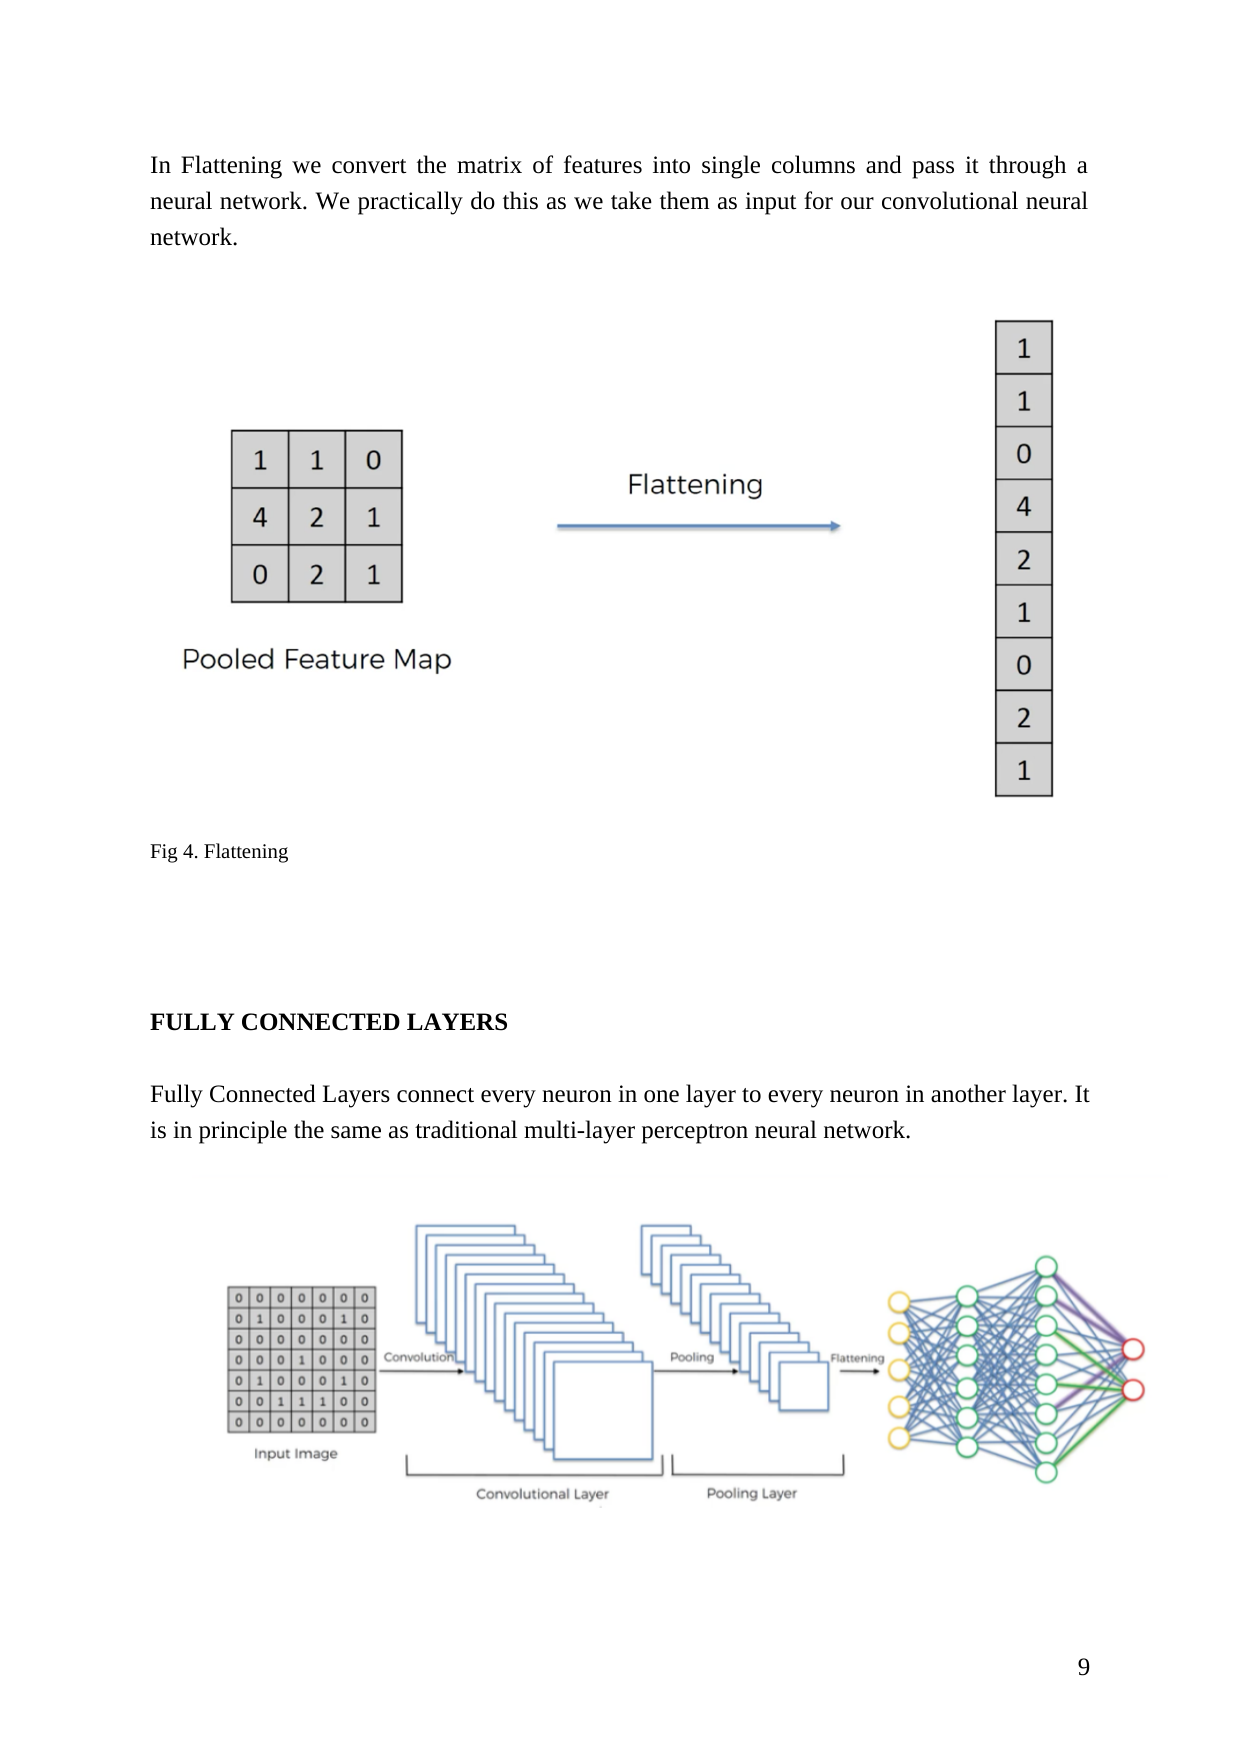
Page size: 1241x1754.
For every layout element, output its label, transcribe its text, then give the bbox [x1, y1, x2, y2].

text Fully Connected Layers connect every neuron in one layer to every neuron in another layer. It is in principle the same as traditional multi-layer perceptron neural network. [150, 1079, 1090, 1144]
picture [150, 257, 1090, 833]
text FULLY CONNECTED LAYERS [150, 1007, 1090, 1036]
text In Flattening we convert the matrix of features into single columns and pass it through a neural network. We practically do this as we take them as input for our convolutional neural network. [150, 150, 1090, 251]
text Fig 4. Flattening [150, 839, 1090, 863]
picture [150, 1151, 1213, 1577]
